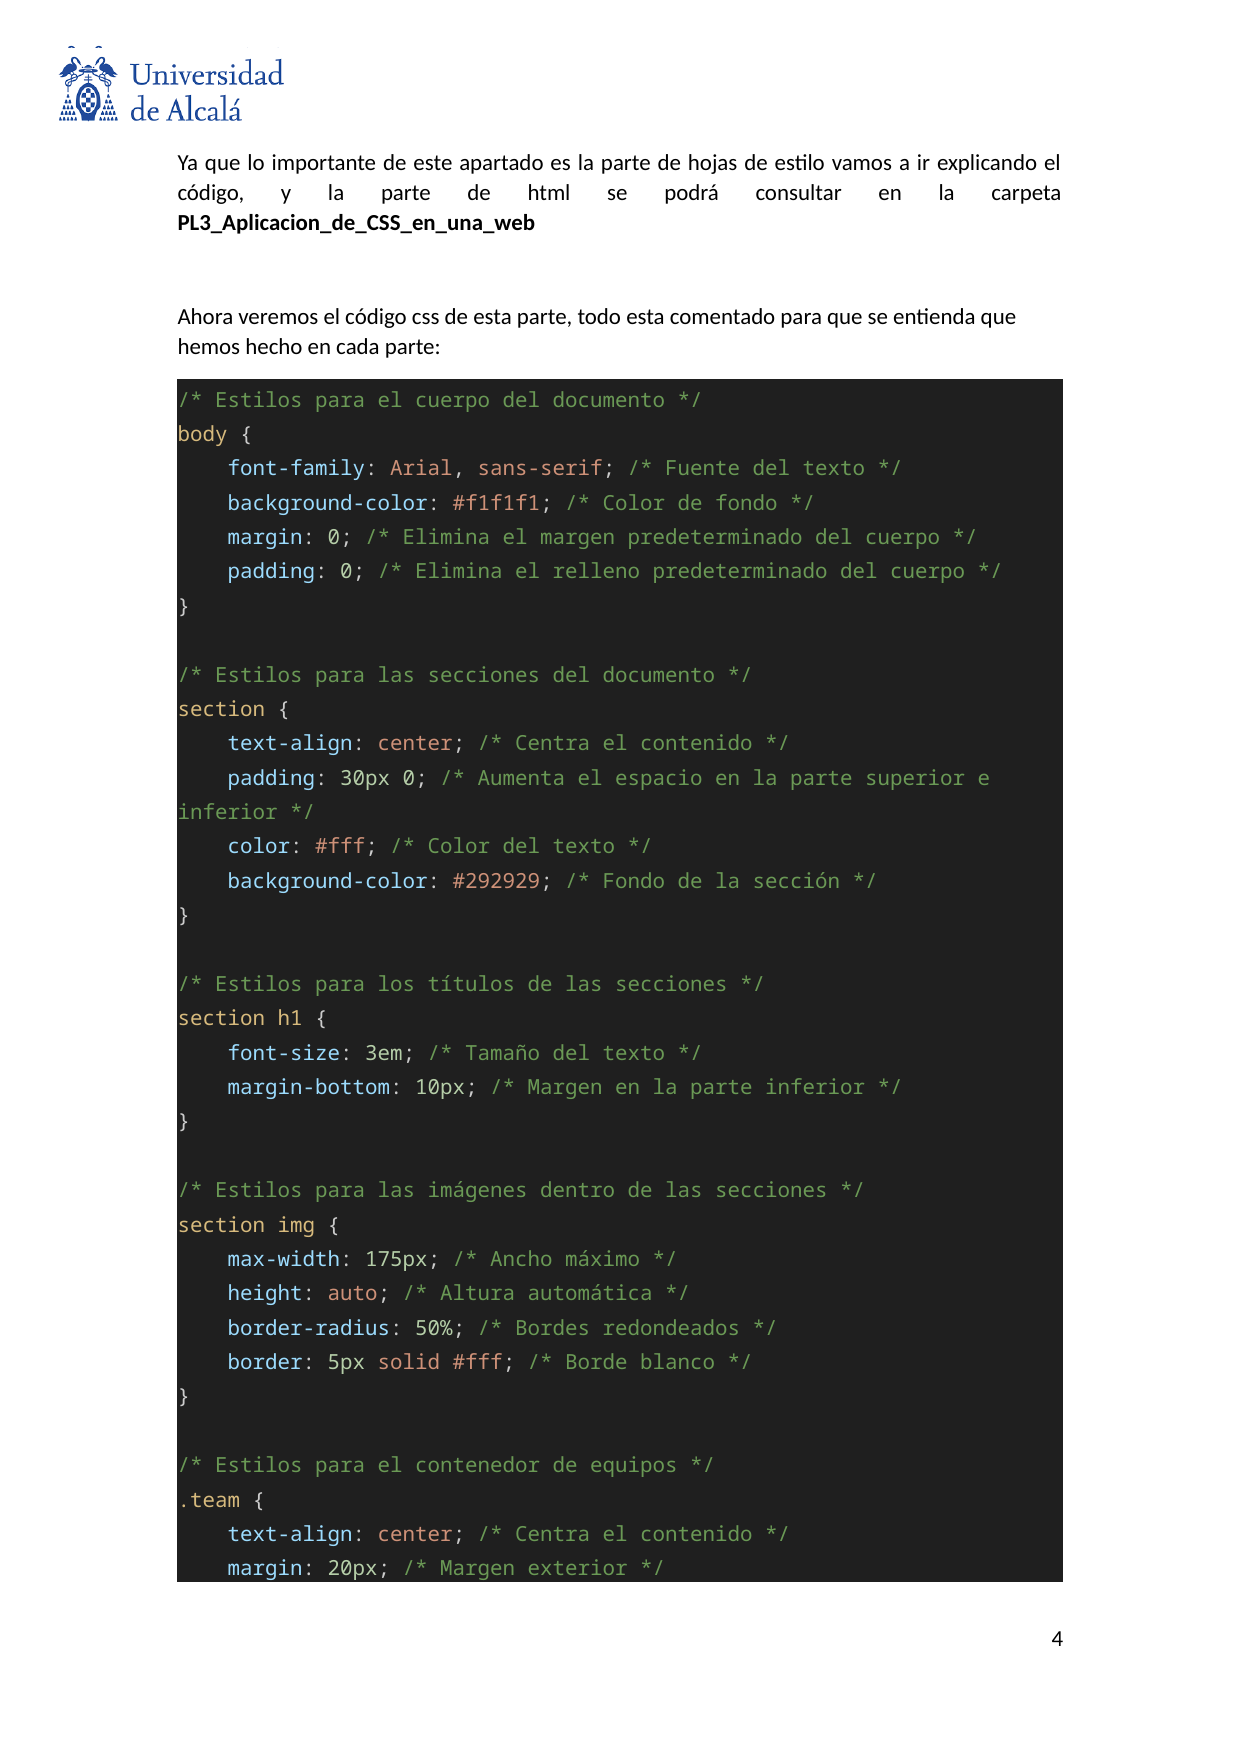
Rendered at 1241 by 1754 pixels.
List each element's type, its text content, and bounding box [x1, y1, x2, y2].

text border: 5px solid #fff; /* Borde blanco */ [177, 1341, 1063, 1376]
text color: #fff; /* Color del texto */ [177, 826, 1063, 860]
text margin-bottom: 10px; /* Margen en la parte inferior */ [177, 1066, 1063, 1101]
text /* Estilos para las secciones del documento */ [177, 654, 1063, 688]
text body { [177, 413, 1063, 448]
text max-width: 175px; /* Ancho máximo */ [177, 1238, 1063, 1273]
text section h1 { [177, 998, 1063, 1032]
picture [48, 37, 291, 129]
text /* Estilos para las imágenes dentro de las secciones */ [177, 1169, 1063, 1204]
text background-color: #f1f1f1; /* Color de fondo */ [177, 482, 1063, 516]
text } [177, 585, 1063, 619]
text font-size: 3em; /* Tamaño del texto */ [177, 1032, 1063, 1066]
text padding: 30px 0; /* Aumenta el espacio en la parte superior e inferior */ [177, 757, 1063, 826]
text /* Estilos para el cuerpo del documento */ [177, 379, 1063, 413]
text /* Estilos para el contenedor de equipos */ [177, 1444, 1063, 1479]
text Ahora veremos el código css de esta parte, todo esta comentado para que se entienda que hemos hecho en cada parte: [177, 302, 1063, 360]
text } [177, 1101, 1063, 1135]
text text-align: center; /* Centra el contenido */ [177, 723, 1063, 757]
text margin: 0; /* Elimina el margen predeterminado del cuerpo */ [177, 516, 1063, 551]
text text-align: center; /* Centra el contenido */ [177, 1513, 1063, 1548]
text height: auto; /* Altura automática */ [177, 1273, 1063, 1307]
text padding: 0; /* Elimina el relleno predeterminado del cuerpo */ [177, 551, 1063, 585]
text section { [177, 688, 1063, 723]
text } [177, 1376, 1063, 1410]
text } [177, 894, 1063, 929]
text font-family: Arial, sans-serif; /* Fuente del texto */ [177, 448, 1063, 482]
text Ya que lo importante de este apartado es la parte de hojas de estilo vamos a ir explicando el código, y la parte de html se podrá consultar en la carpeta PL3_Aplicacion_de_CSS_en_una_web [177, 148, 1063, 236]
text section img { [177, 1204, 1063, 1238]
text background-color: #292929; /* Fondo de la sección */ [177, 860, 1063, 894]
text border-radius: 50%; /* Bordes redondeados */ [177, 1307, 1063, 1341]
text .team { [177, 1479, 1063, 1513]
text /* Estilos para los títulos de las secciones */ [177, 963, 1063, 998]
text margin: 20px; /* Margen exterior */ [177, 1548, 1063, 1582]
